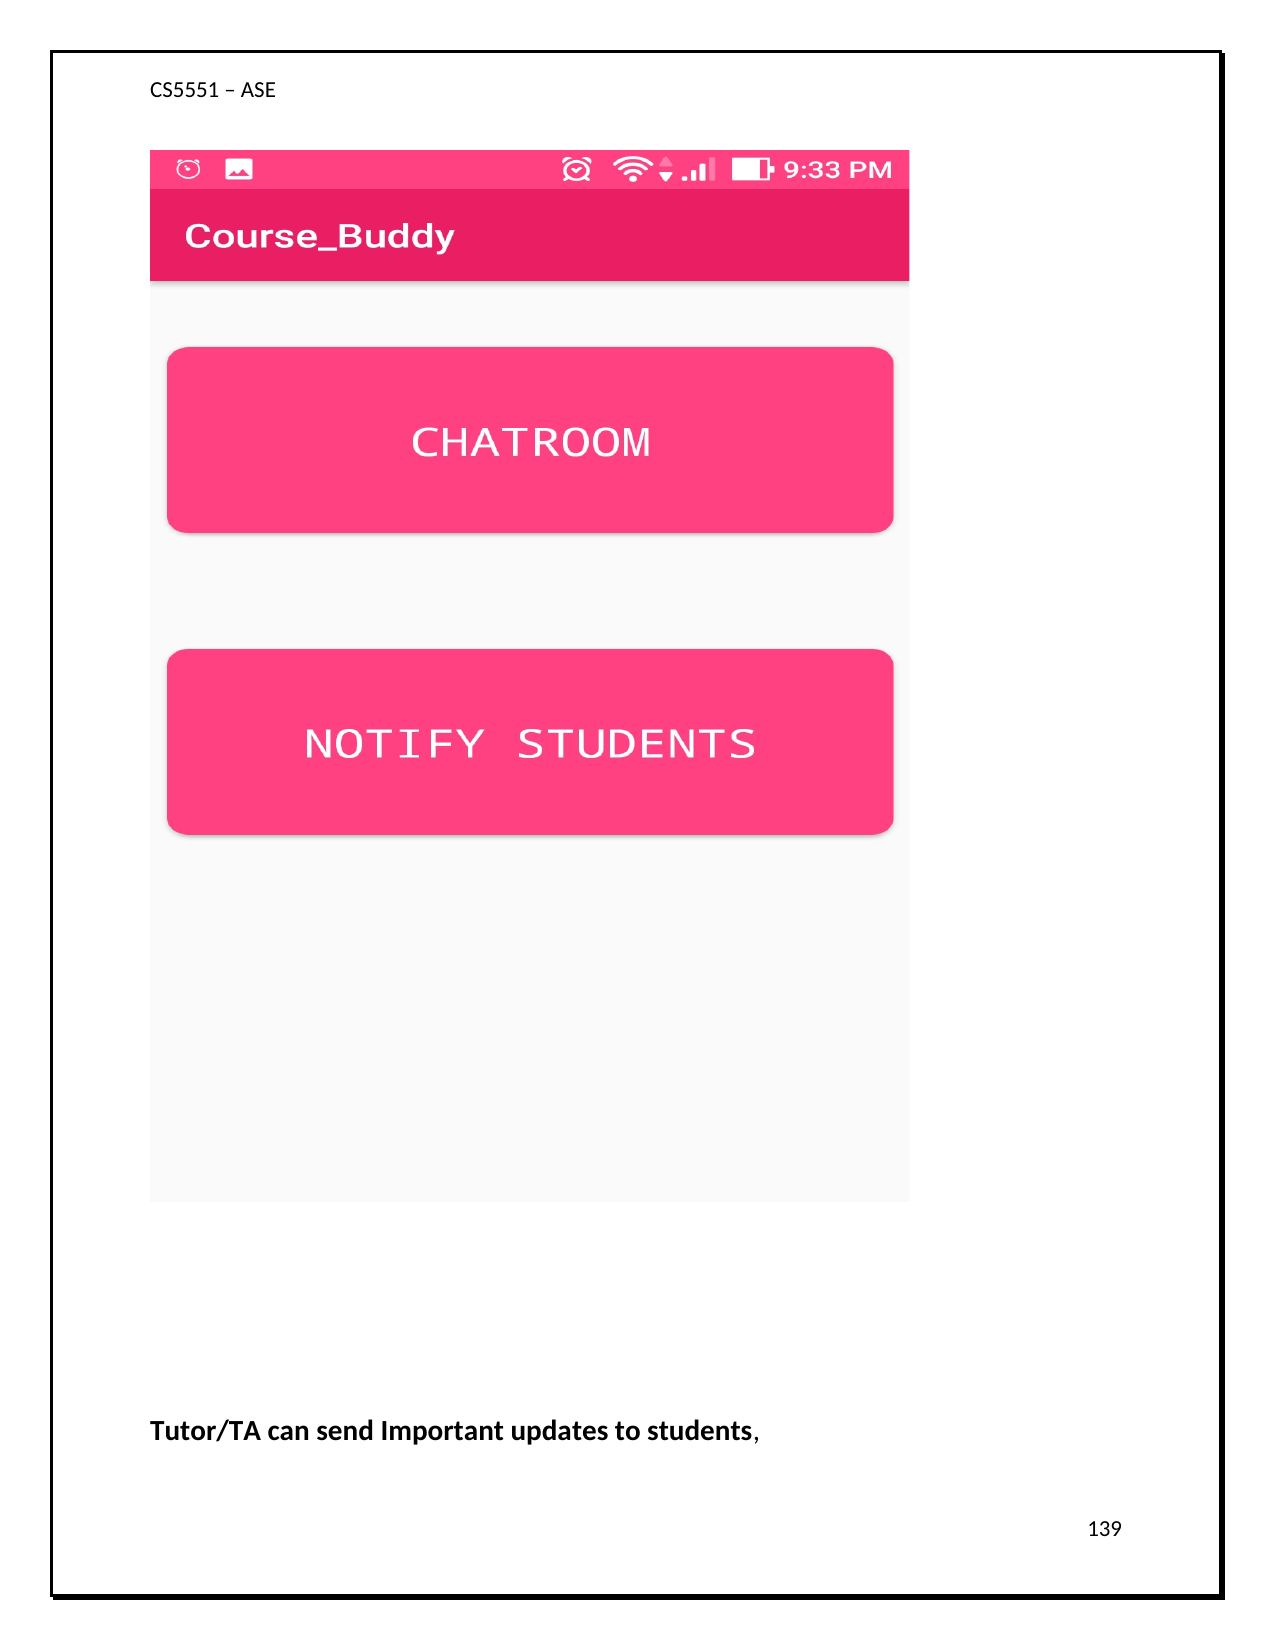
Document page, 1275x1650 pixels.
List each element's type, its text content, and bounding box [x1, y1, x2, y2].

text Tutor/TA can send Important updates to students, [150, 1412, 1122, 1447]
picture [150, 150, 910, 1202]
